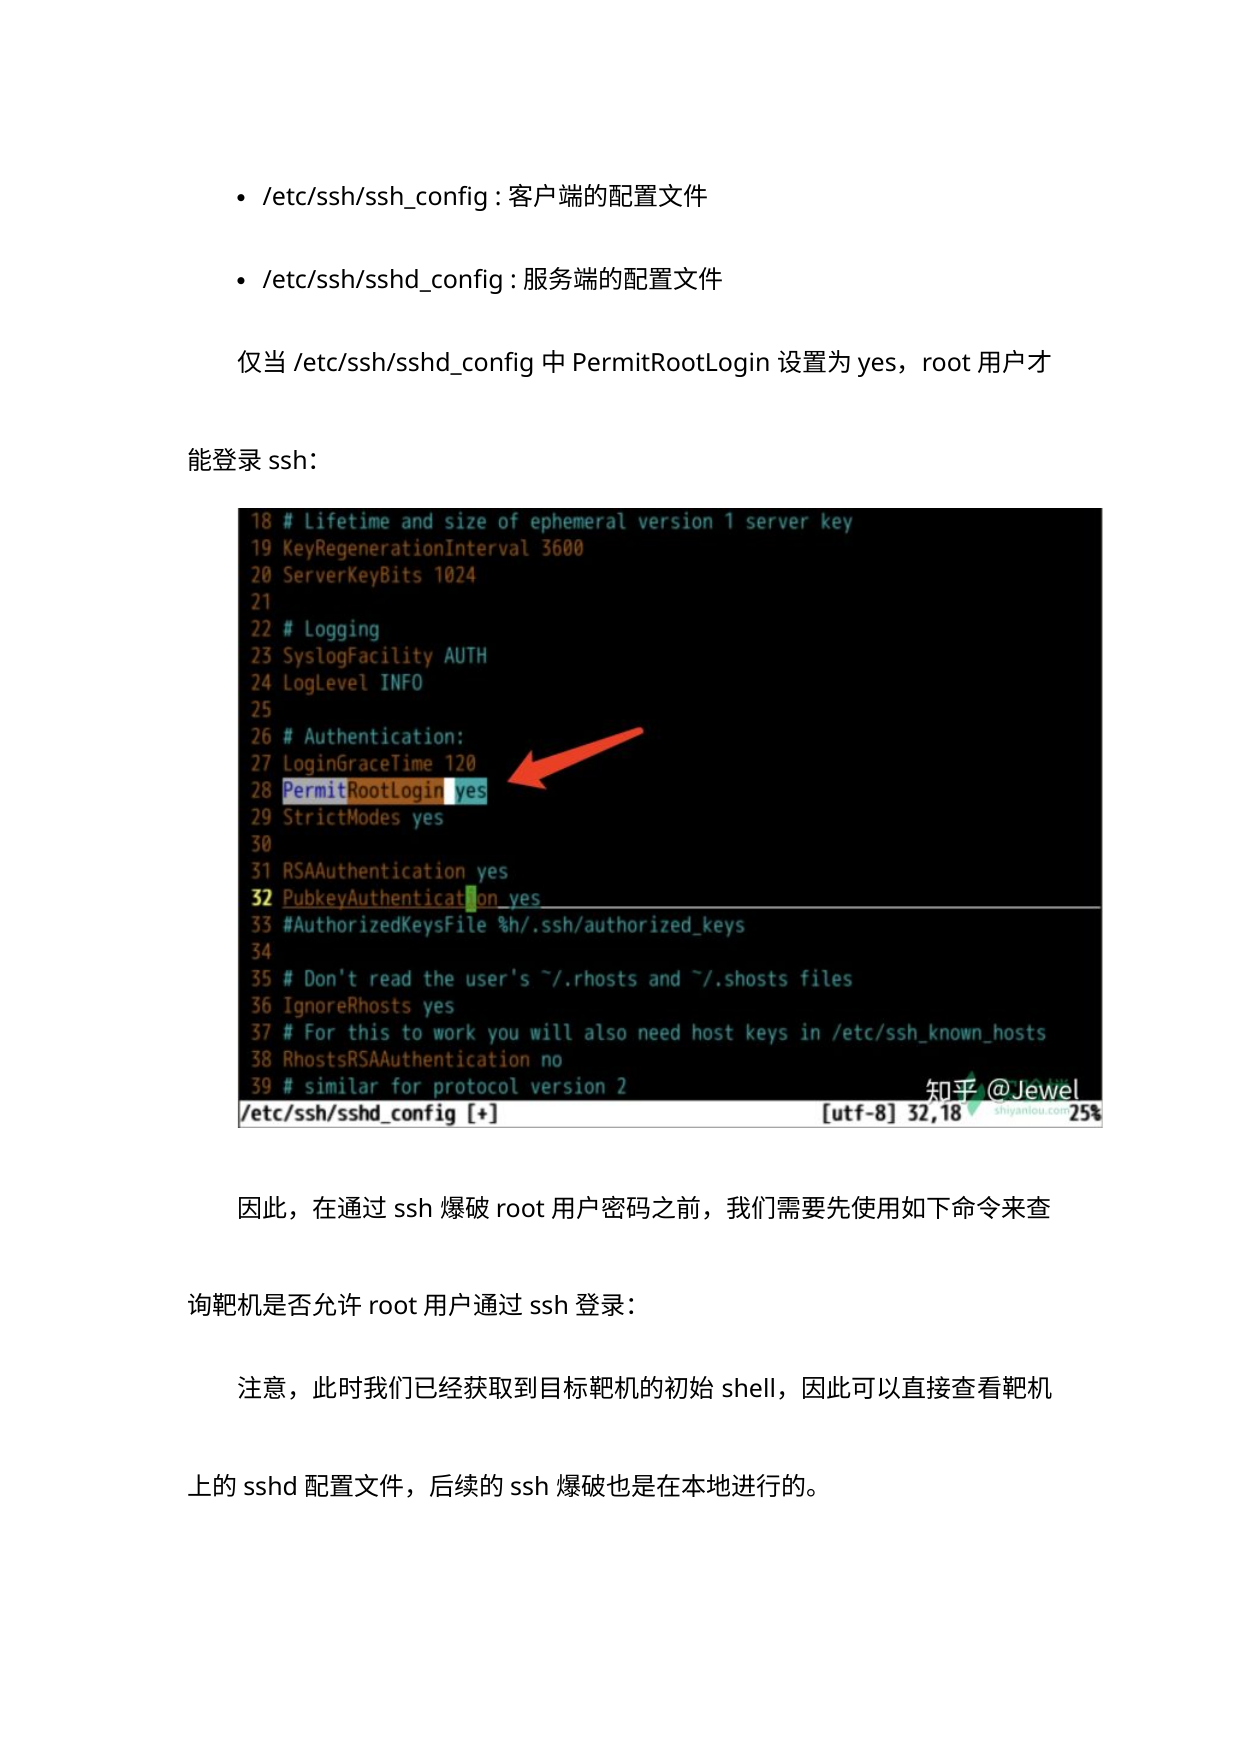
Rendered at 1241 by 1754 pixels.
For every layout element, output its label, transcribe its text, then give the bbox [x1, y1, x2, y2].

picture [237, 508, 1103, 1128]
text 仅当 /etc/ssh/sshd_config 中 PermitRootLogin 设置为 yes，root 用户才能登录 ssh： [187, 328, 1053, 491]
text 因此，在通过 ssh 爆破 root 用户密码之前，我们需要先使用如下命令来查询靶机是否允许 root 用户通过 ssh 登录： [187, 1174, 1053, 1336]
list /etc/ssh/ssh_config : 客户端的配置文件 [187, 162, 1053, 227]
list /etc/ssh/sshd_config : 服务端的配置文件 [187, 245, 1053, 310]
text 注意，此时我们已经获取到目标靶机的初始 shell，因此可以直接查看靶机上的 sshd 配置文件，后续的 ssh 爆破也是在本地进行的。 [187, 1354, 1053, 1517]
